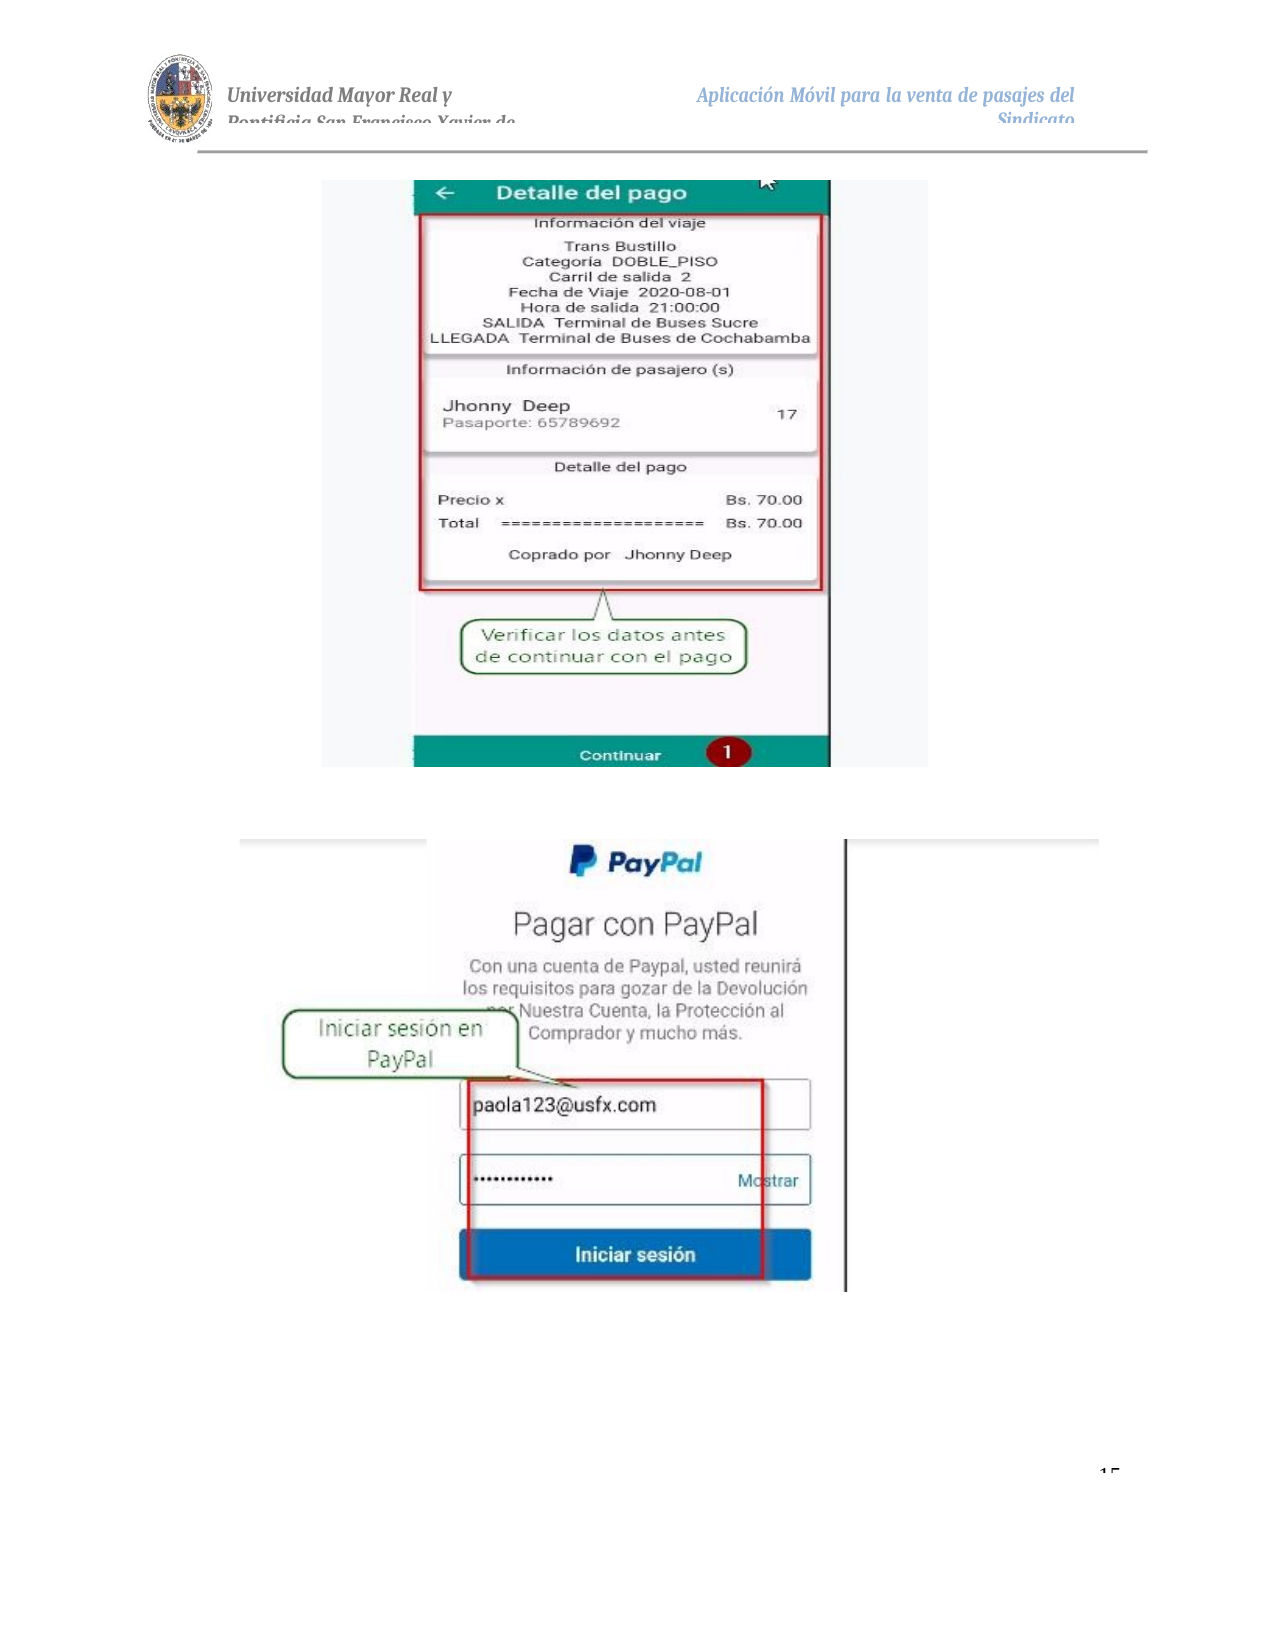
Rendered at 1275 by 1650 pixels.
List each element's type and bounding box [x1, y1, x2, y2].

picture [321, 180, 929, 767]
picture [239, 839, 1099, 1292]
picture [147, 54, 213, 143]
